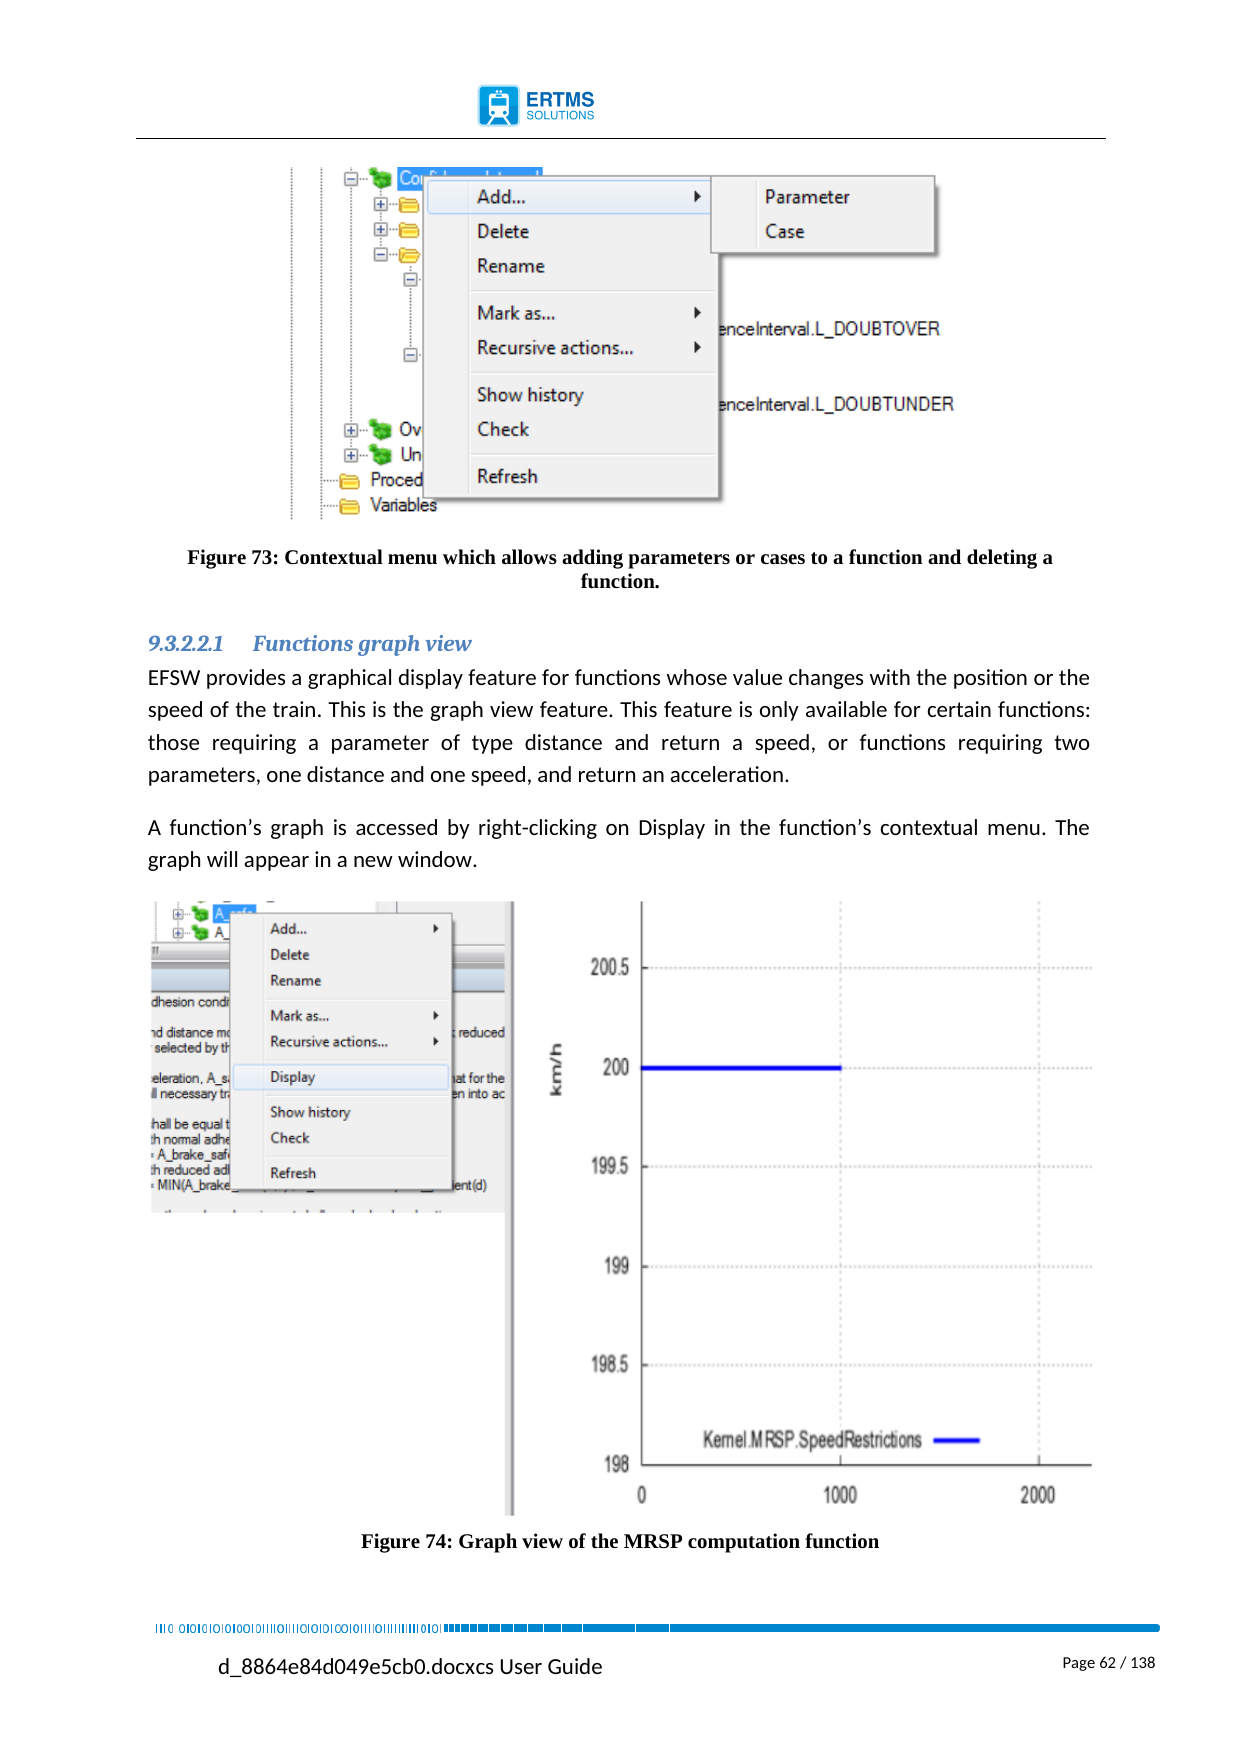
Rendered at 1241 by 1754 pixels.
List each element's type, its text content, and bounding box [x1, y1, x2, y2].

subtitle Functions graph view [148, 631, 1093, 657]
picture [156, 1624, 1160, 1633]
picture [263, 167, 978, 521]
picture [466, 73, 605, 138]
text Figure 73: Contextual menu which allows adding parameters or cases to a function and deleting a function. [148, 545, 1093, 593]
text A function’s graph is accessed by right-clicking on Display in the function’s contextual menu. The graph will appear in a new window. [148, 813, 1093, 873]
text EFSW provides a graphical display feature for functions whose value changes with the position or the speed of the train. This is the graph view feature. This feature is only available for certain functions: those requiring a parameter of type distance and return a speed, or functions requiring two parameters, one distance and one speed, and return an acceleration. [148, 663, 1093, 788]
text Figure 74: Graph view of the MRSP computation function [148, 1529, 1093, 1553]
